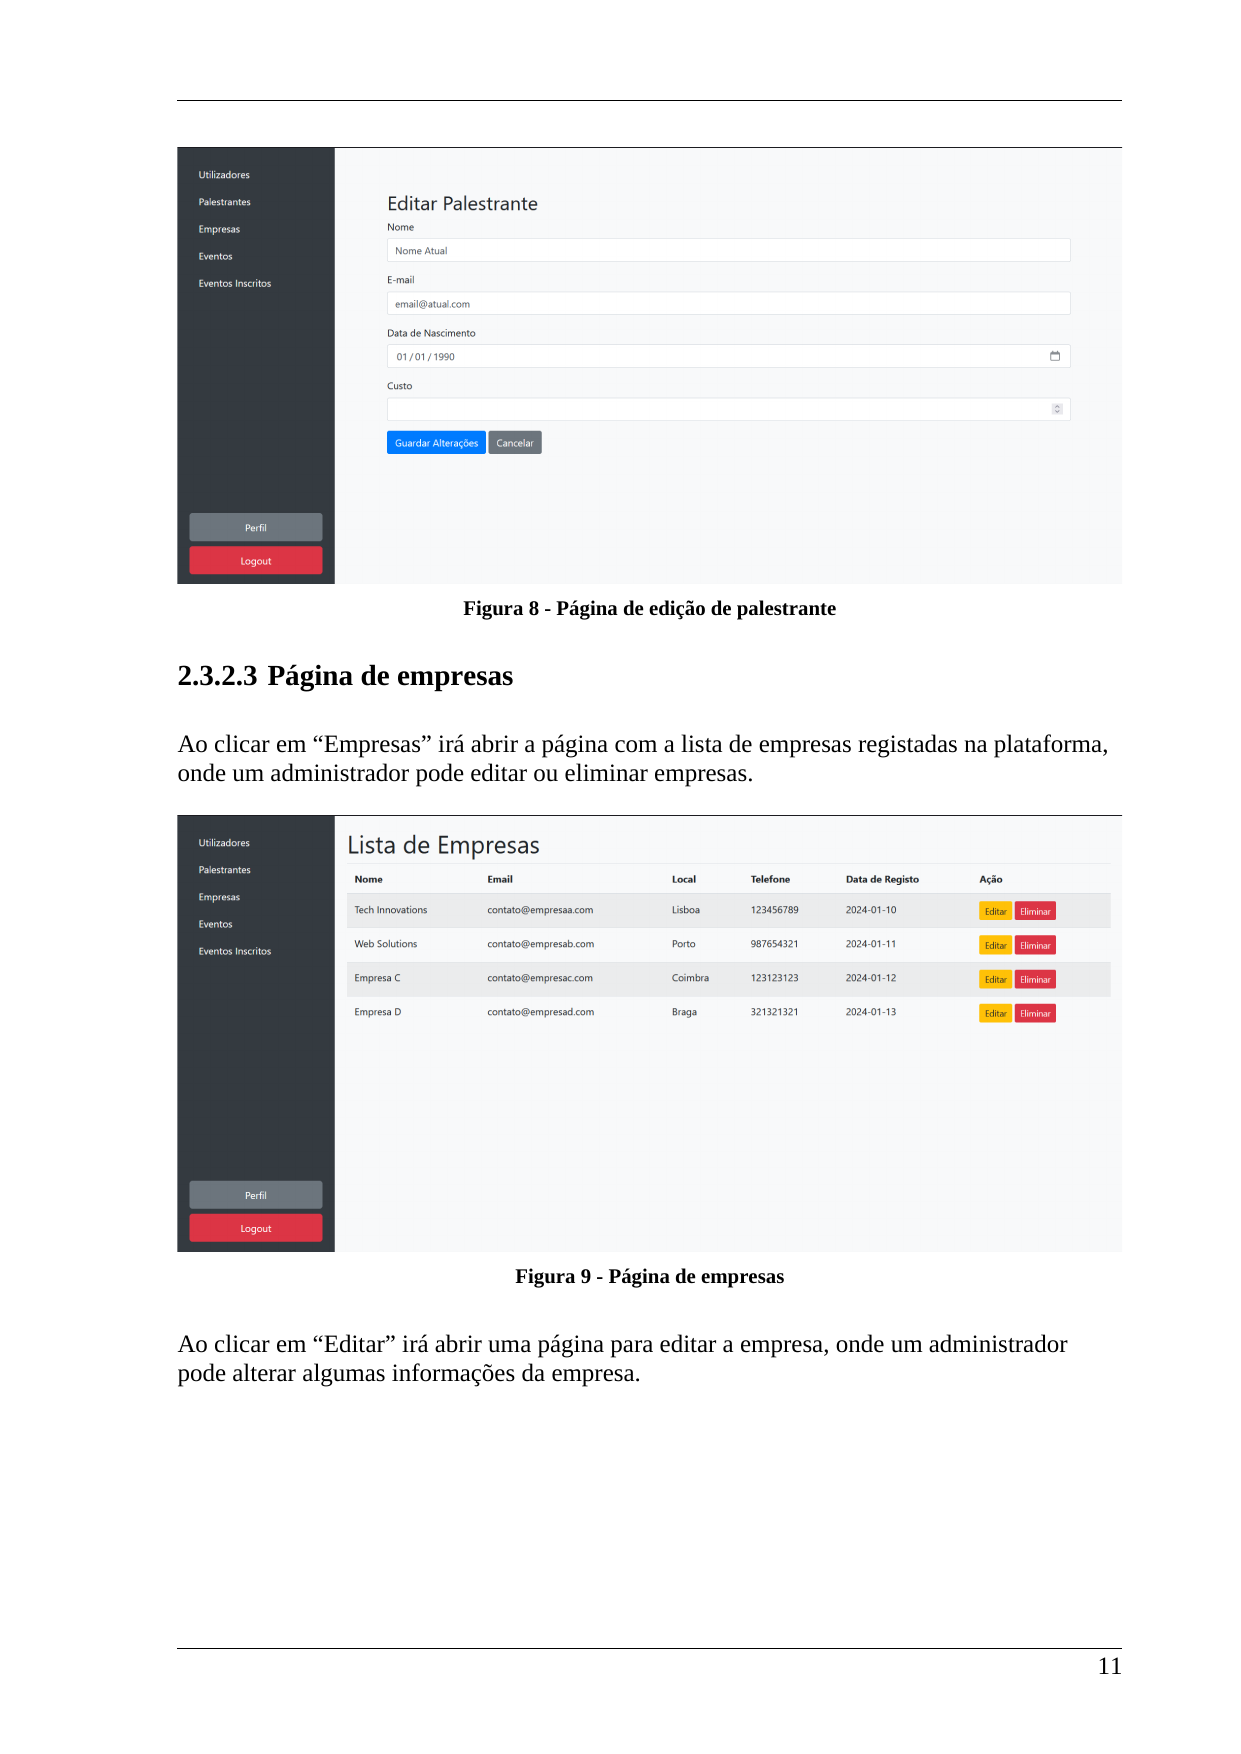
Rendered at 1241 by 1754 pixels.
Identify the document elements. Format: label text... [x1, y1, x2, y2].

text Ao clicar em “Editar” irá abrir uma página para editar a empresa, onde um administrador pode alterar algumas informações da empresa. [177, 1329, 1122, 1387]
text Ao clicar em “Empresas” irá abrir a página com a lista de empresas registadas na plataforma, onde um administrador pode editar ou eliminar empresas. [177, 729, 1122, 786]
picture [177, 815, 1123, 1252]
text Figura 8 - Página de edição de palestrante [177, 596, 1122, 620]
picture [177, 147, 1123, 584]
text Figura 9 - Página de empresas [177, 1264, 1122, 1288]
subtitle Página de empresas [177, 658, 1122, 691]
